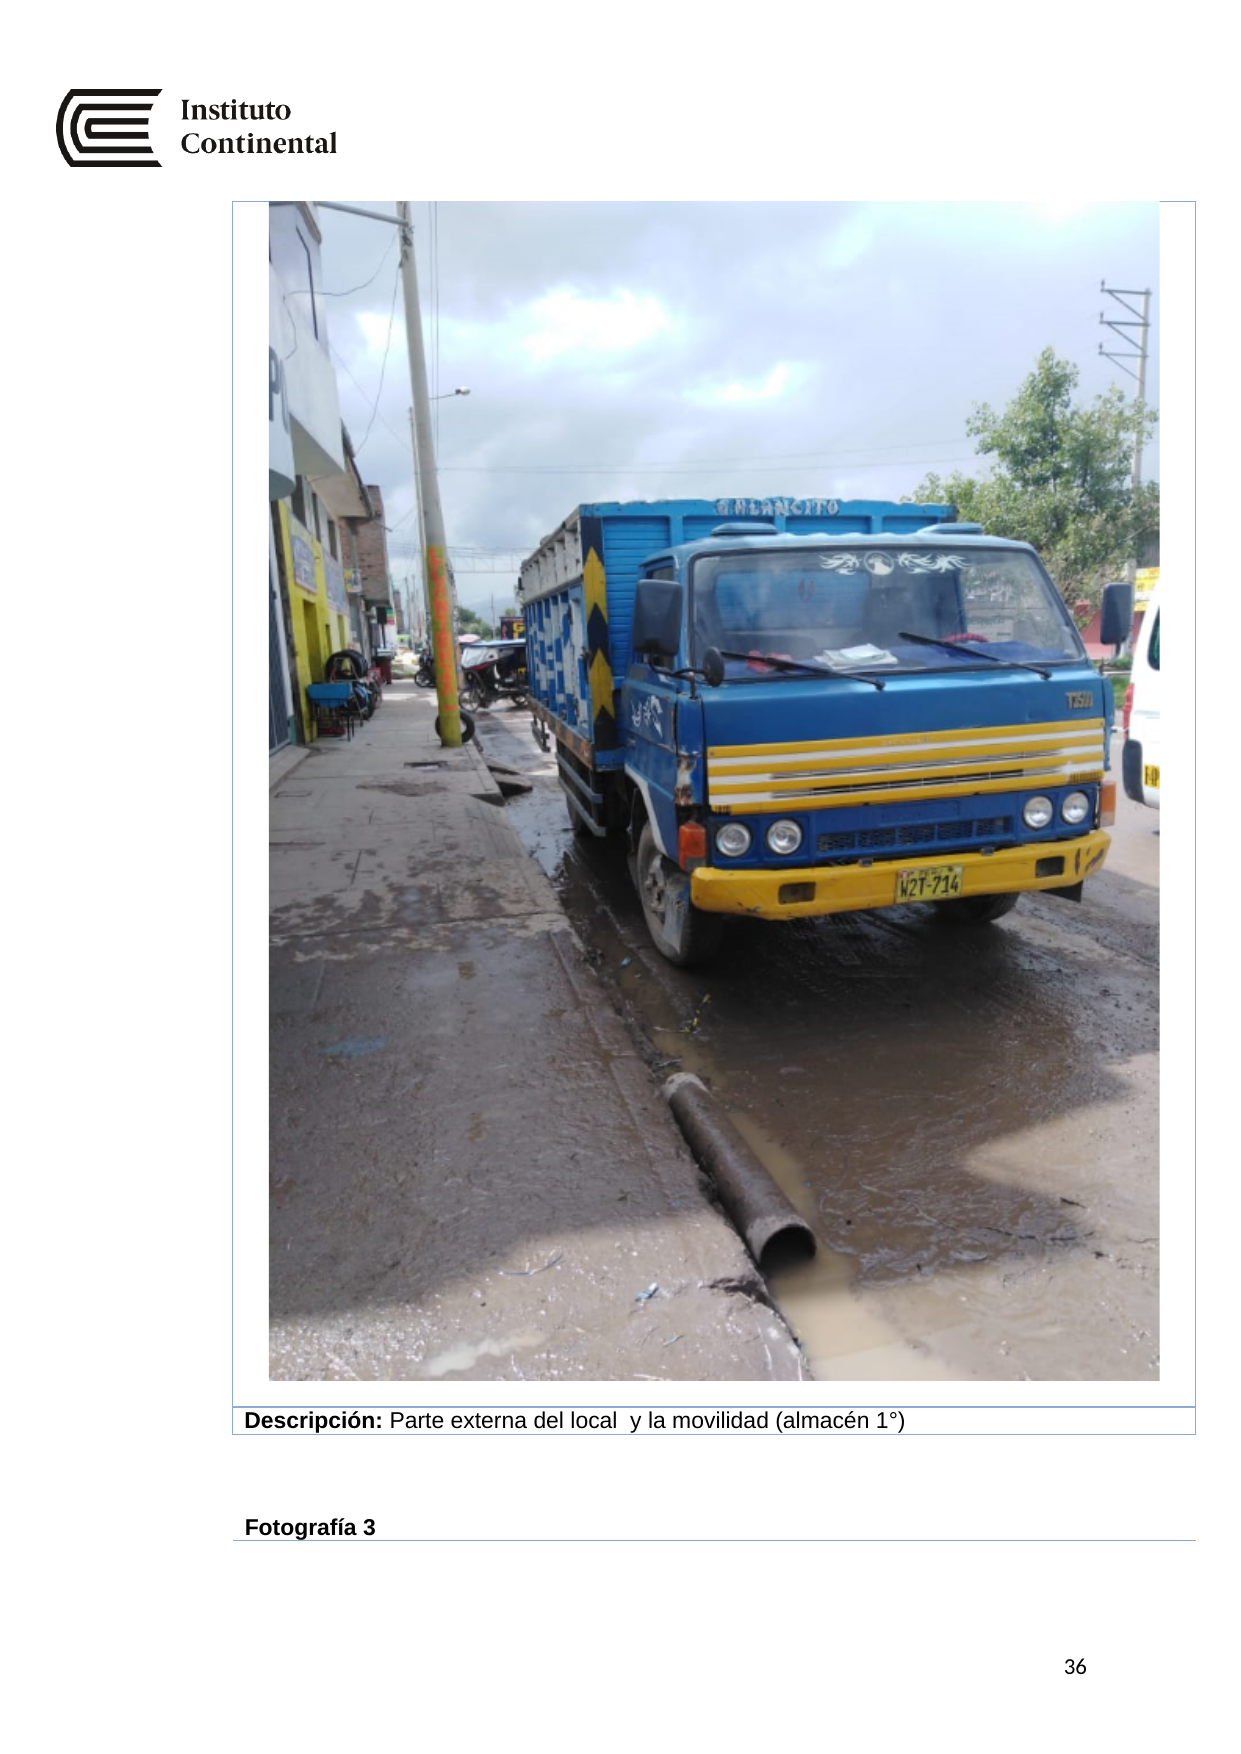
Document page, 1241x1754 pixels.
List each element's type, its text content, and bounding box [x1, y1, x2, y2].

picture [56, 89, 337, 167]
table_cell [233, 202, 1195, 1406]
table_header Fotografía 3 [233, 1514, 1196, 1540]
table_cell Descripción: Parte externa del local y la movilidad (almacén 1°) [233, 1408, 1195, 1434]
picture [268, 201, 1160, 1381]
